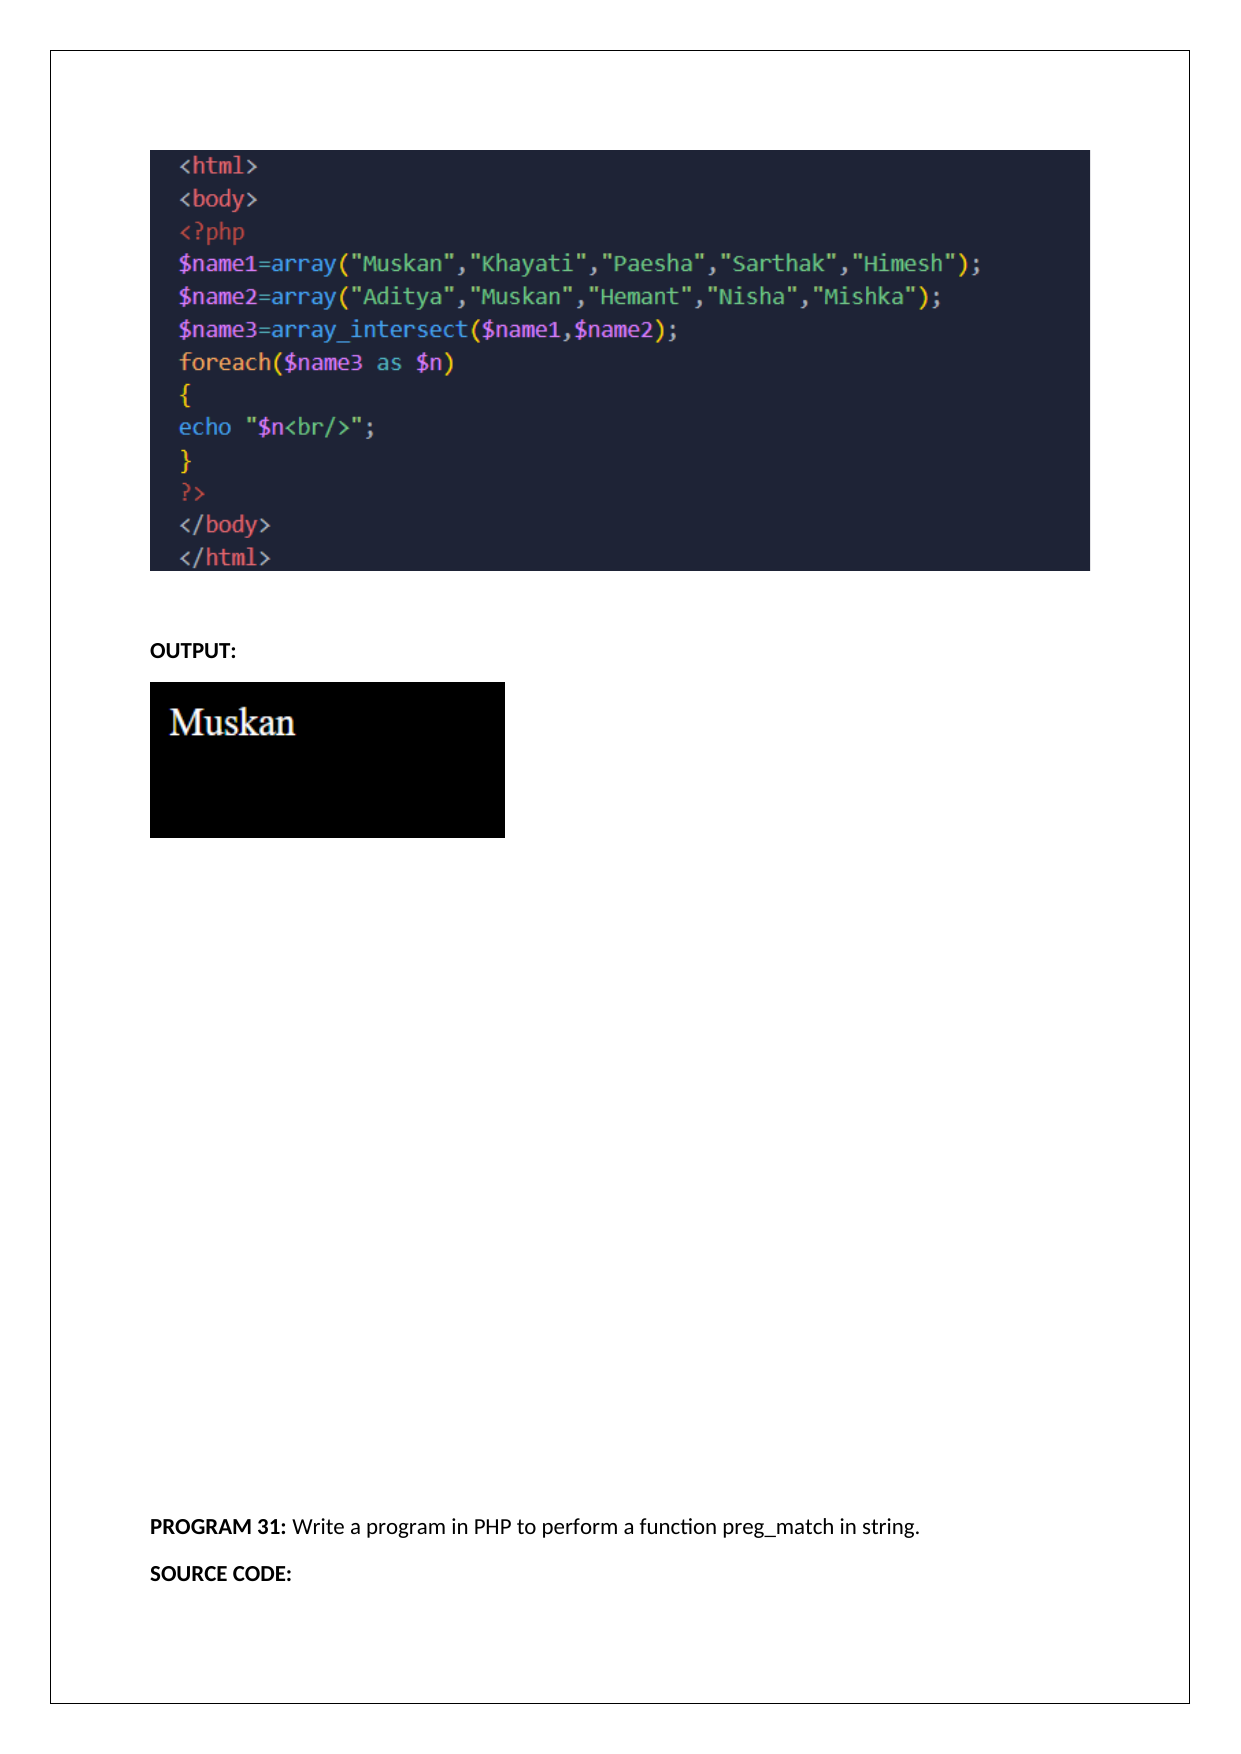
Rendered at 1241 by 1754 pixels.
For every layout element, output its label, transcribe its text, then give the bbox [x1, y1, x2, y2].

text OUTPUT: [150, 636, 1090, 664]
picture [150, 682, 505, 838]
text SOURCE CODE: [150, 1559, 1090, 1587]
picture [150, 150, 1091, 571]
text PROGRAM 31: Write a program in PHP to perform a function preg_match in string. [150, 1512, 1090, 1541]
